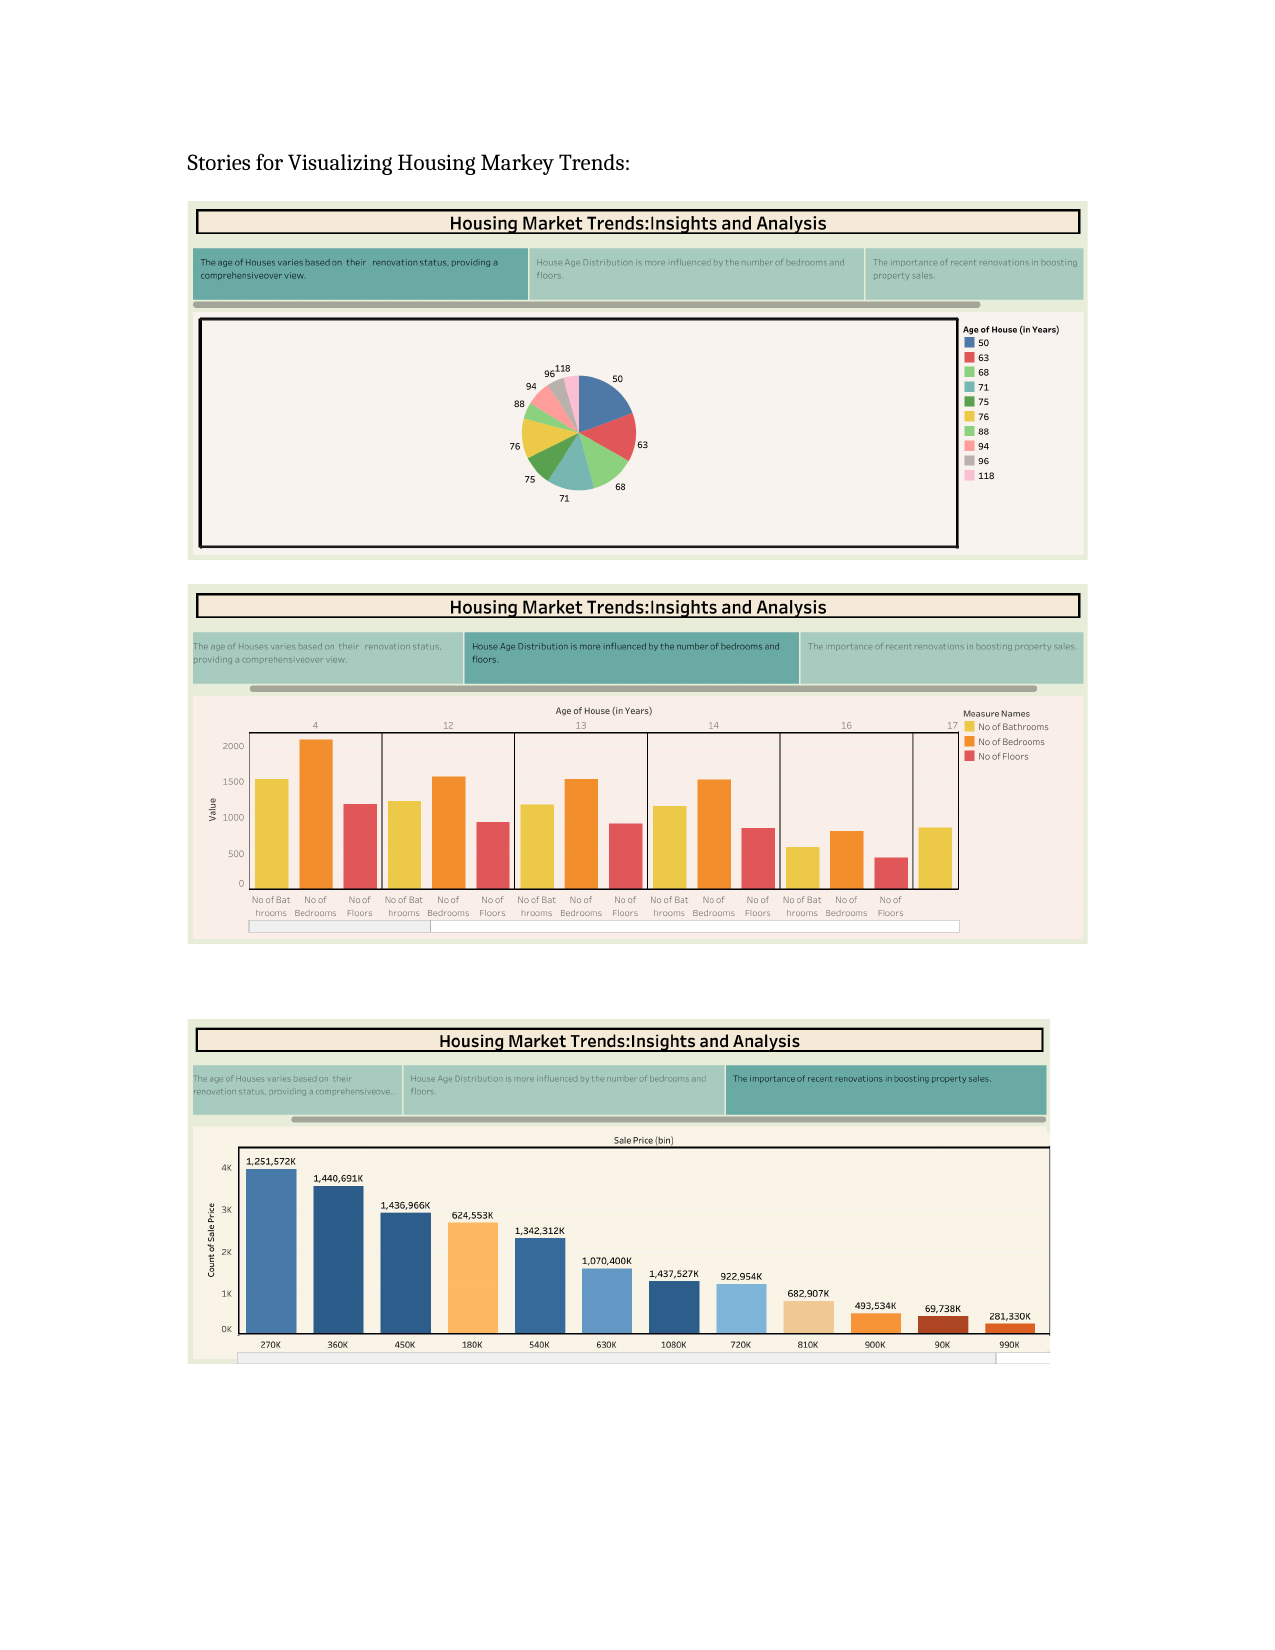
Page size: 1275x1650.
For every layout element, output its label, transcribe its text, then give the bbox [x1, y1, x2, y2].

text Stories for Visualizing Housing Markey Trends: [187, 150, 1087, 176]
picture [187, 584, 1088, 944]
picture [187, 201, 1088, 560]
picture [187, 1019, 1050, 1364]
